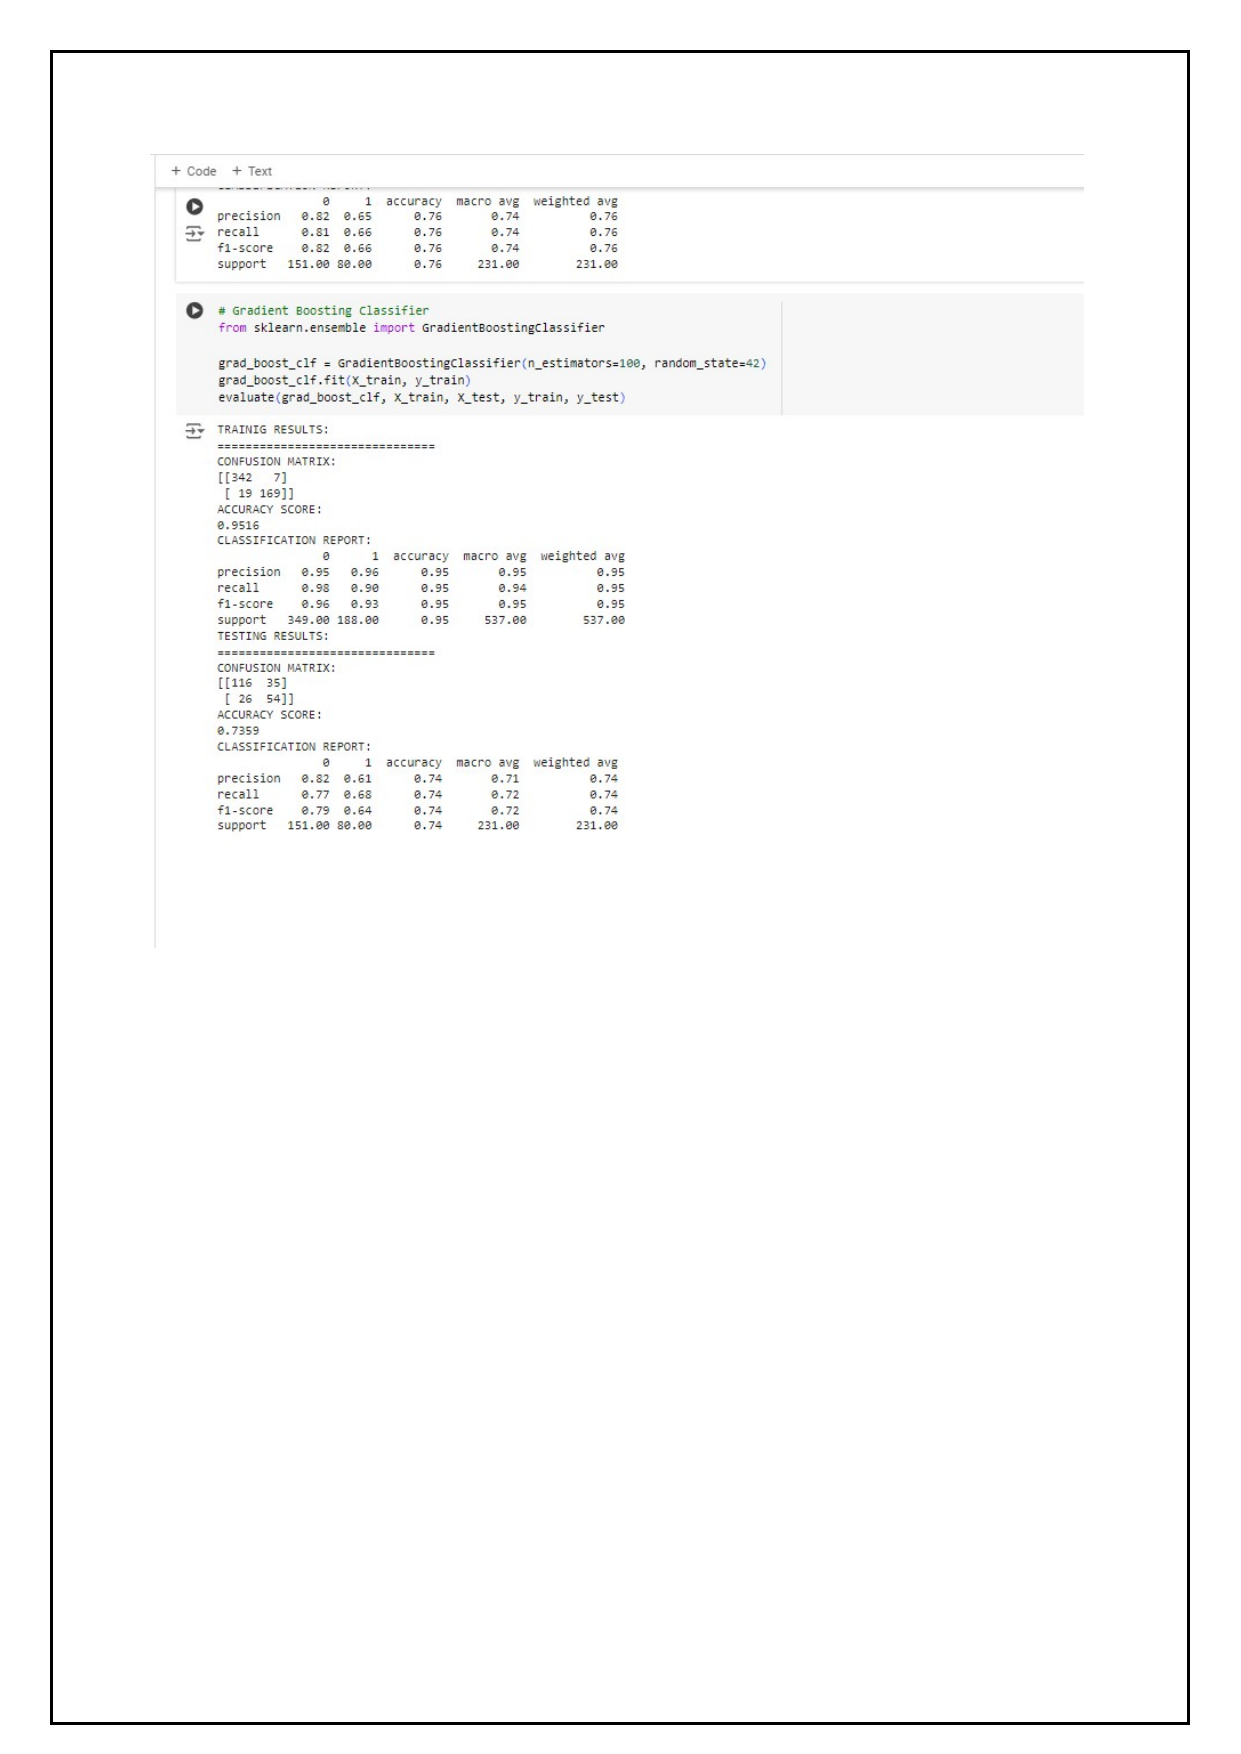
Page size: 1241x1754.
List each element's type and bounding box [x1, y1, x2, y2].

picture [150, 154, 1085, 948]
